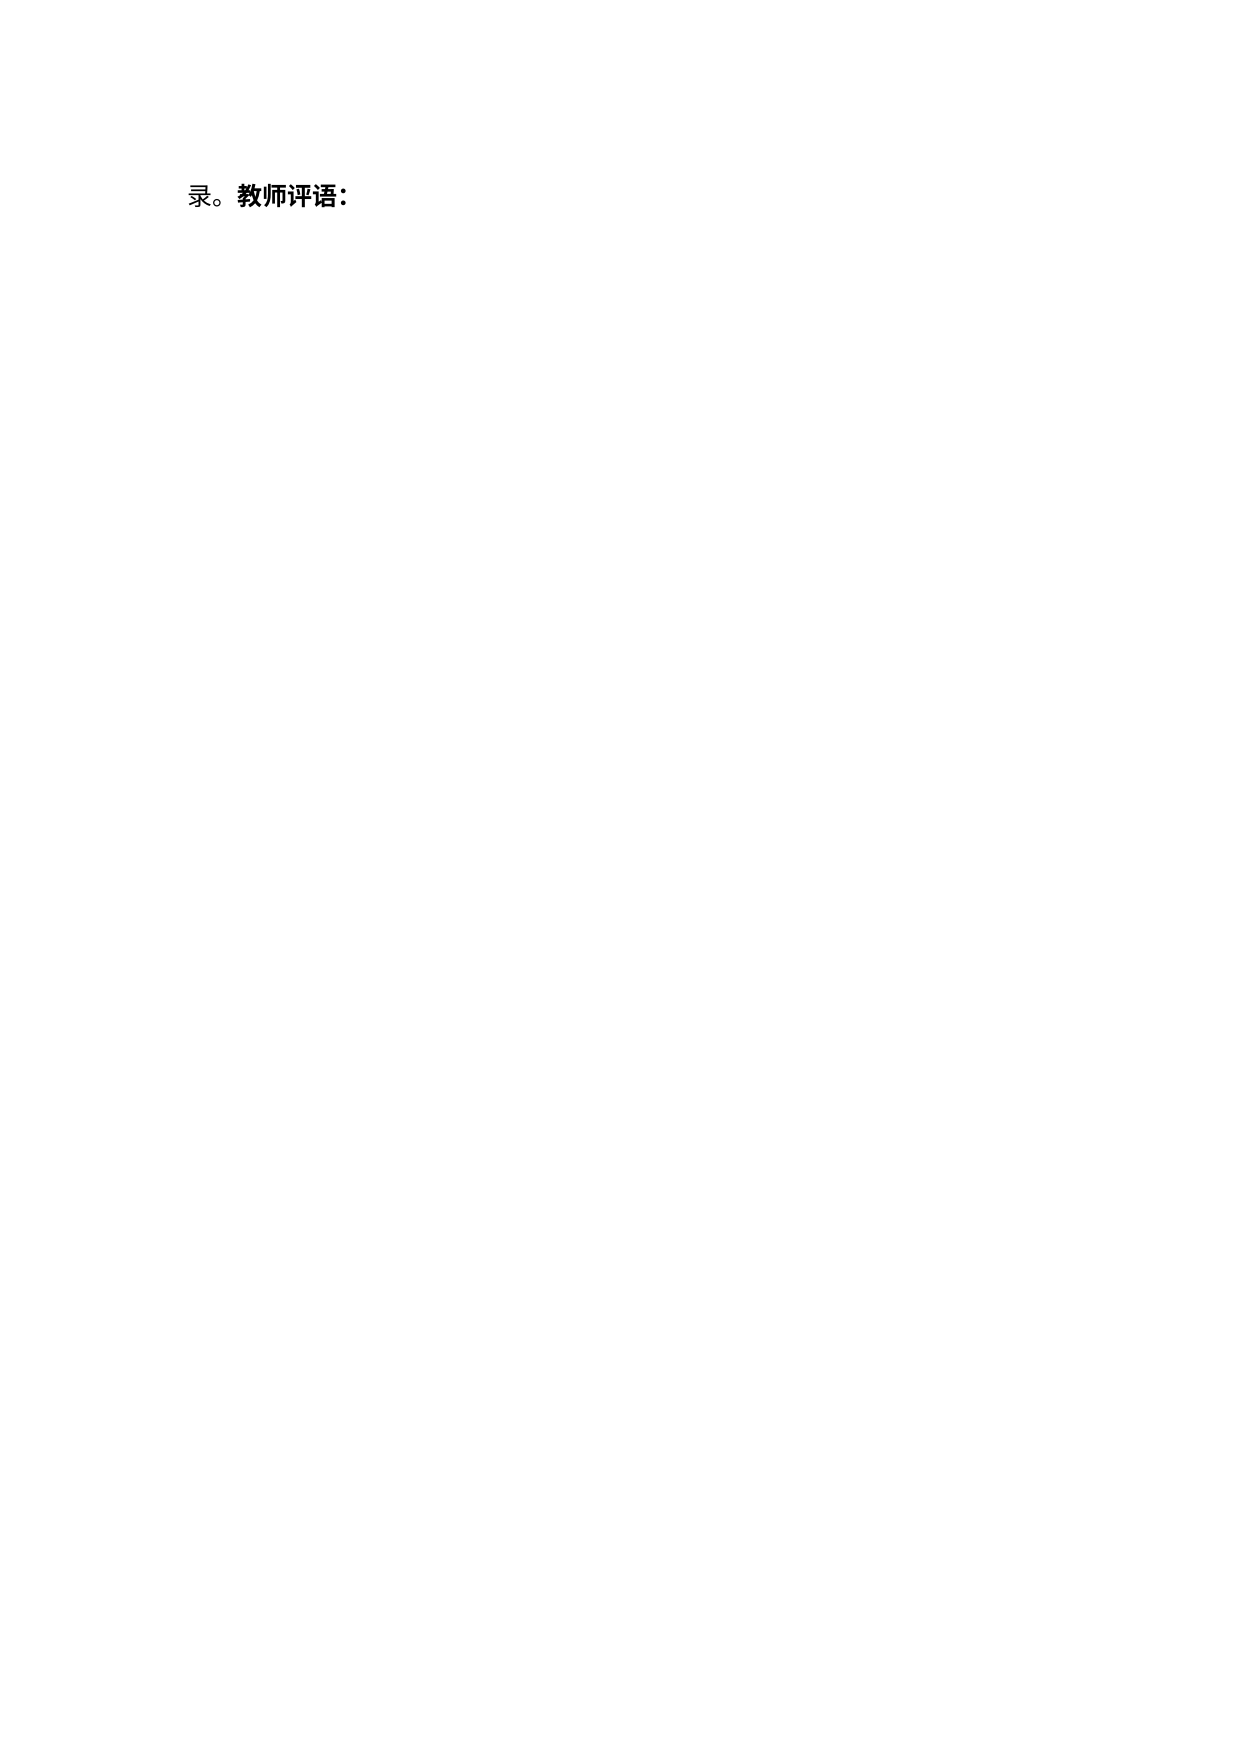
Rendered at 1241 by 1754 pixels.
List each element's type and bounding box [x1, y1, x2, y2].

text [187, 162, 1053, 227]
